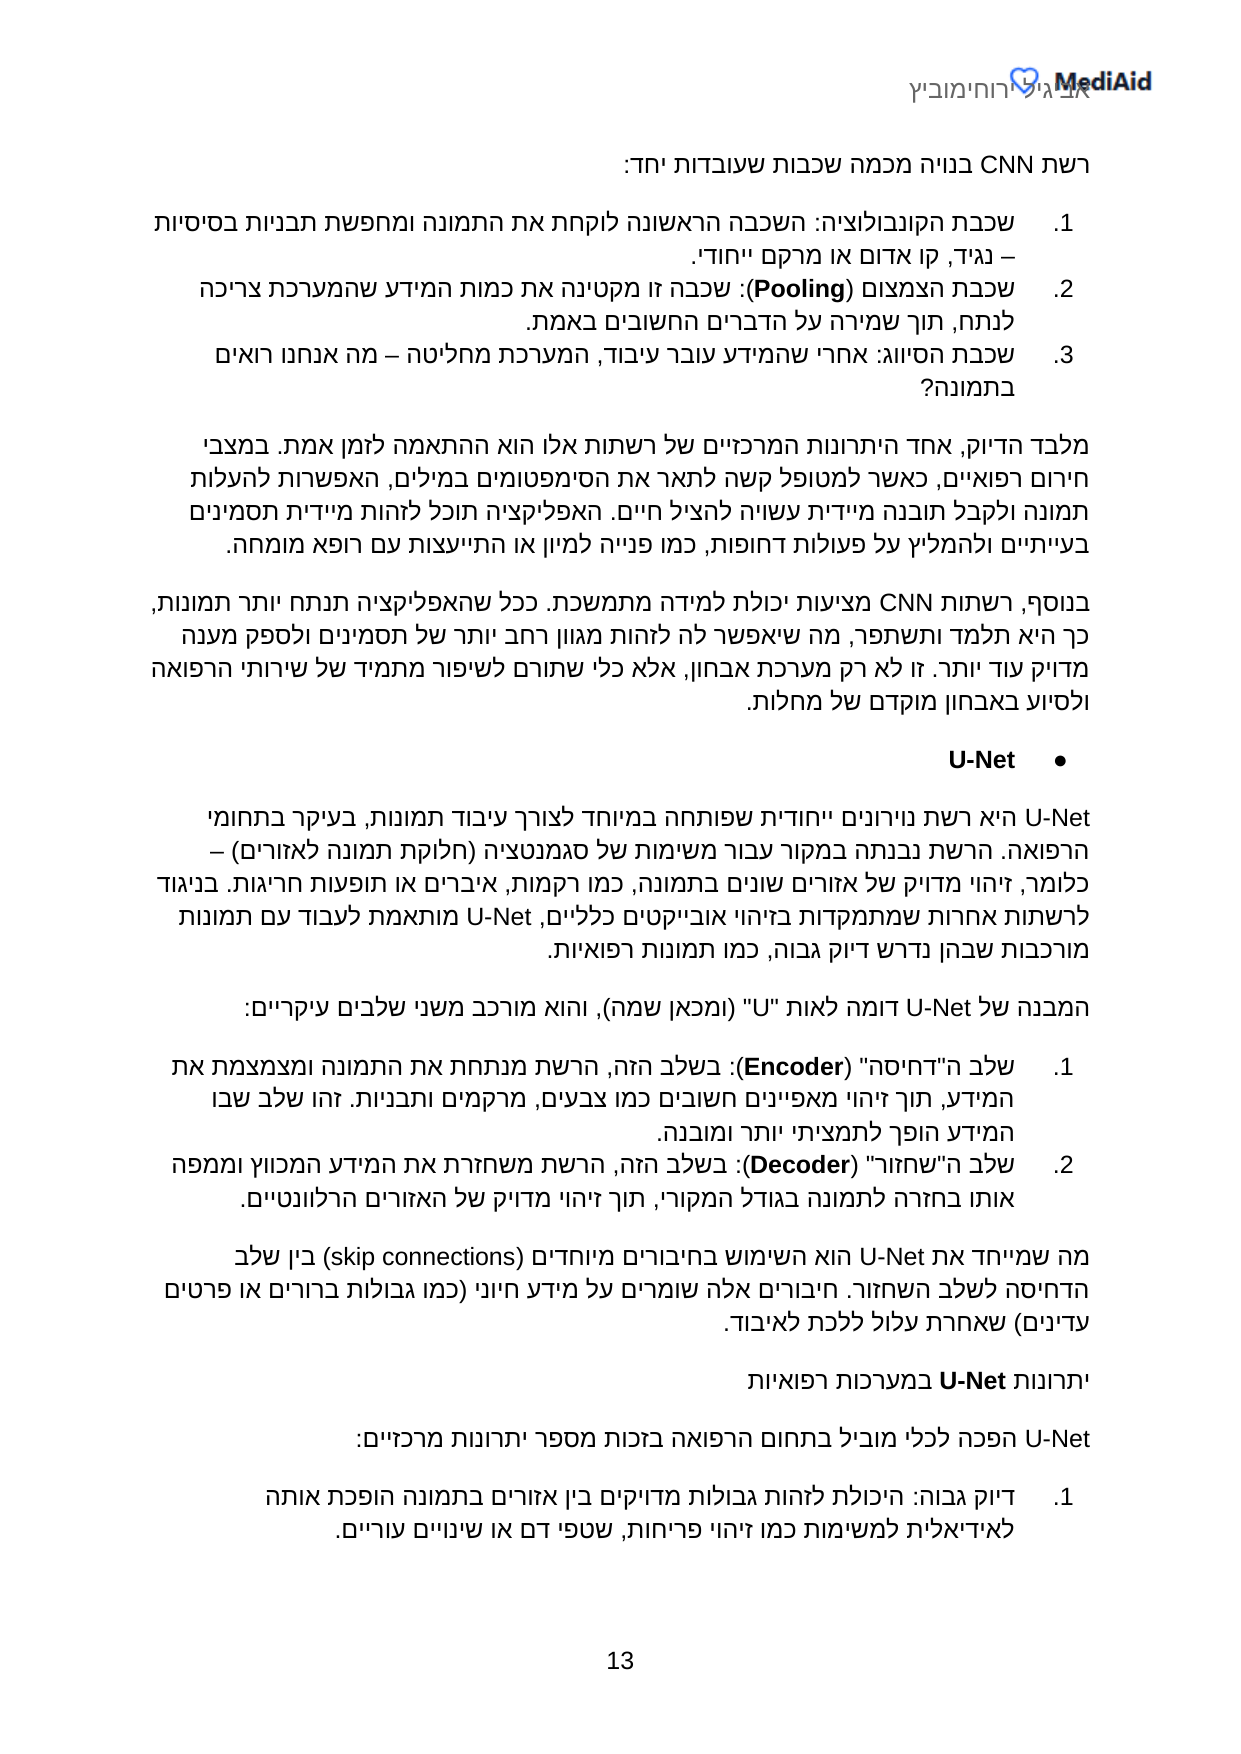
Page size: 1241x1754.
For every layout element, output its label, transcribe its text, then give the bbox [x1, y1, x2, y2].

picture [998, 46, 1192, 100]
list שלב ה"דחיסה" (Encoder): בשלב הזה, הרשת מנתחת את התמונה ומצמצמת את המידע, תוך זיהוי מאפיינים חשובים כמו צבעים, מרקמים ותבניות. זהו שלב שבו המידע הופך לתמציתי יותר ומובנה. [150, 1051, 1053, 1146]
list שכבת הקונבולוציה: השכבה הראשונה לוקחת את התמונה ומחפשת תבניות בסיסיות – נגיד, קו אדום או מרקם ייחודי. [150, 208, 1053, 270]
text מה שמייחד את U-Net הוא השימוש בחיבורים מיוחדים (skip connections) בין שלב הדחיסה לשלב השחזור. חיבורים אלה שומרים על מידע חיוני (כמו גבולות ברורים או פרטים עדינים) שאחרת עלול ללכת לאיבוד. [150, 1242, 1090, 1336]
text בנוסף, רשתות CNN מציעות יכולת למידה מתמשכת. ככל שהאפליקציה תנתח יותר תמונות, כך היא תלמד ותשתפר, מה שיאפשר לה לזהות מגוון רחב יותר של תסמינים ולספק מענה מדויק עוד יותר. זו לא רק מערכת אבחון, אלא כלי שתורם לשיפור מתמיד של שירותי הרפואה ולסיוע באבחון מוקדם של מחלות. [150, 588, 1090, 716]
list דיוק גבוה: היכולת לזהות גבולות מדויקים בין אזורים בתמונה הופכת אותה לאידיאלית למשימות כמו זיהוי פריחות, שטפי דם או שינויים עוריים. [150, 1482, 1053, 1543]
text יתרונות U-Net במערכות רפואיות [150, 1366, 1090, 1394]
list U-Net [150, 745, 1053, 774]
list שלב ה"שחזור" (Decoder): בשלב הזה, הרשת משחזרת את המידע המכווץ וממפה אותו בחזרה לתמונה בגודל המקורי, תוך זיהוי מדויק של האזורים הרלוונטיים. [150, 1151, 1053, 1212]
list שכבת הצמצום (Pooling): שכבה זו מקטינה את כמות המידע שהמערכת צריכה לנתח, תוך שמירה על הדברים החשובים באמת. [150, 274, 1053, 336]
text המבנה של U-Net דומה לאות "U" (ומכאן שמה), והוא מורכב משני שלבים עיקריים: [150, 993, 1090, 1022]
text רשת CNN בנויה מכמה שכבות שעובדות יחד: [150, 150, 1090, 179]
text U-Net היא רשת נוירונים ייחודית שפותחה במיוחד לצורך עיבוד תמונות, בעיקר בתחומי הרפואה. הרשת נבנתה במקור עבור משימות של סגמנטציה (חלוקת תמונה לאזורים) – כלומר, זיהוי מדויק של אזורים שונים בתמונה, כמו רקמות, איברים או תופעות חריגות. בניגוד לרשתות אחרות שמתמקדות בזיהוי אובייקטים כלליים, U-Net מותאמת לעבוד עם תמונות מורכבות שבהן נדרש דיוק גבוה, כמו תמונות רפואיות. [150, 803, 1090, 964]
list שכבת הסיווג: אחרי שהמידע עובר עיבוד, המערכת מחליטה – מה אנחנו רואים בתמונה? [150, 340, 1053, 402]
text U-Net הפכה לכלי מוביל בתחום הרפואה בזכות מספר יתרונות מרכזיים: [150, 1424, 1090, 1452]
text מלבד הדיוק, אחד היתרונות המרכזיים של רשתות אלו הוא ההתאמה לזמן אמת. במצבי חירום רפואיים, כאשר למטופל קשה לתאר את הסימפטומים במילים, האפשרות להעלות תמונה ולקבל תובנה מיידית עשויה להציל חיים. האפליקציה תוכל לזהות מיידית תסמינים בעייתיים ולהמליץ על פעולות דחופות, כמו פנייה למיון או התייעצות עם רופא מומחה. [150, 431, 1090, 559]
